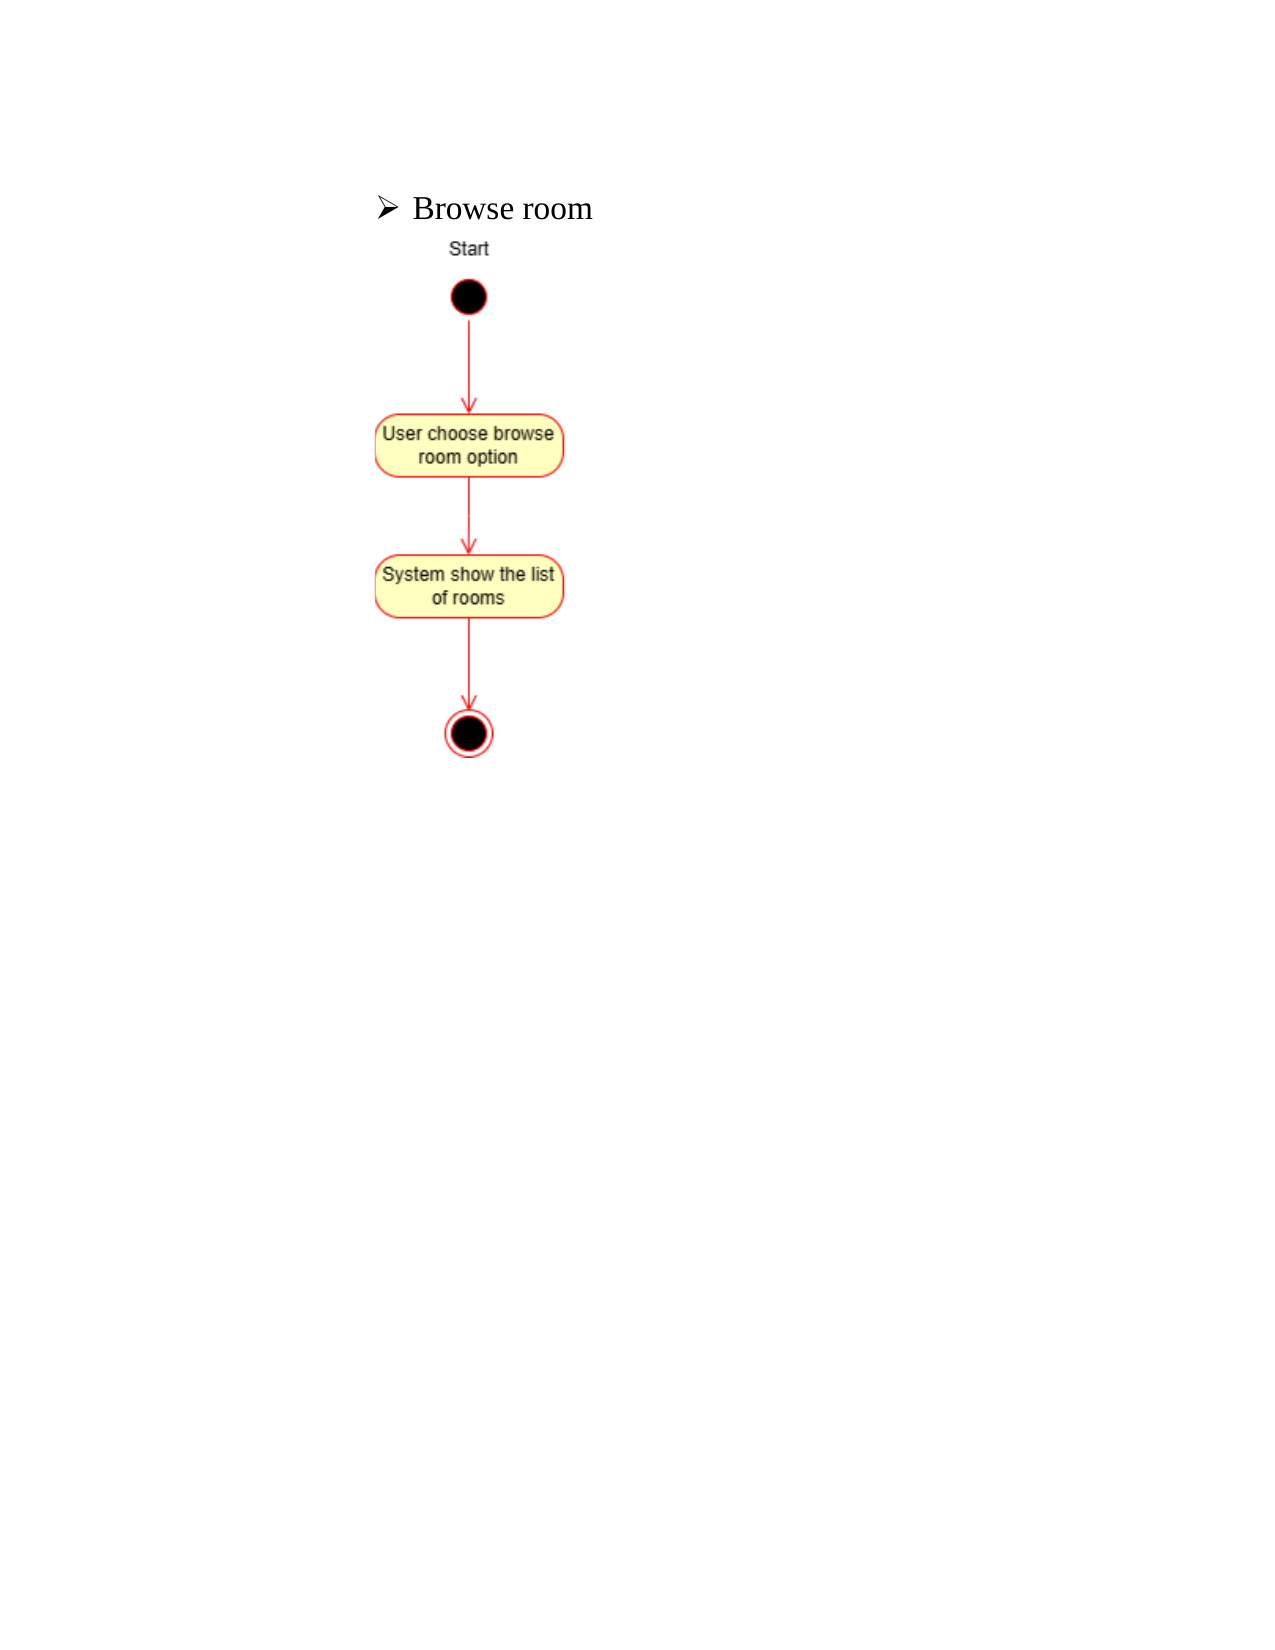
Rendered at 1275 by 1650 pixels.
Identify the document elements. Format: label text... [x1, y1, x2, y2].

list Browse room [375, 188, 1088, 227]
picture [374, 226, 566, 758]
